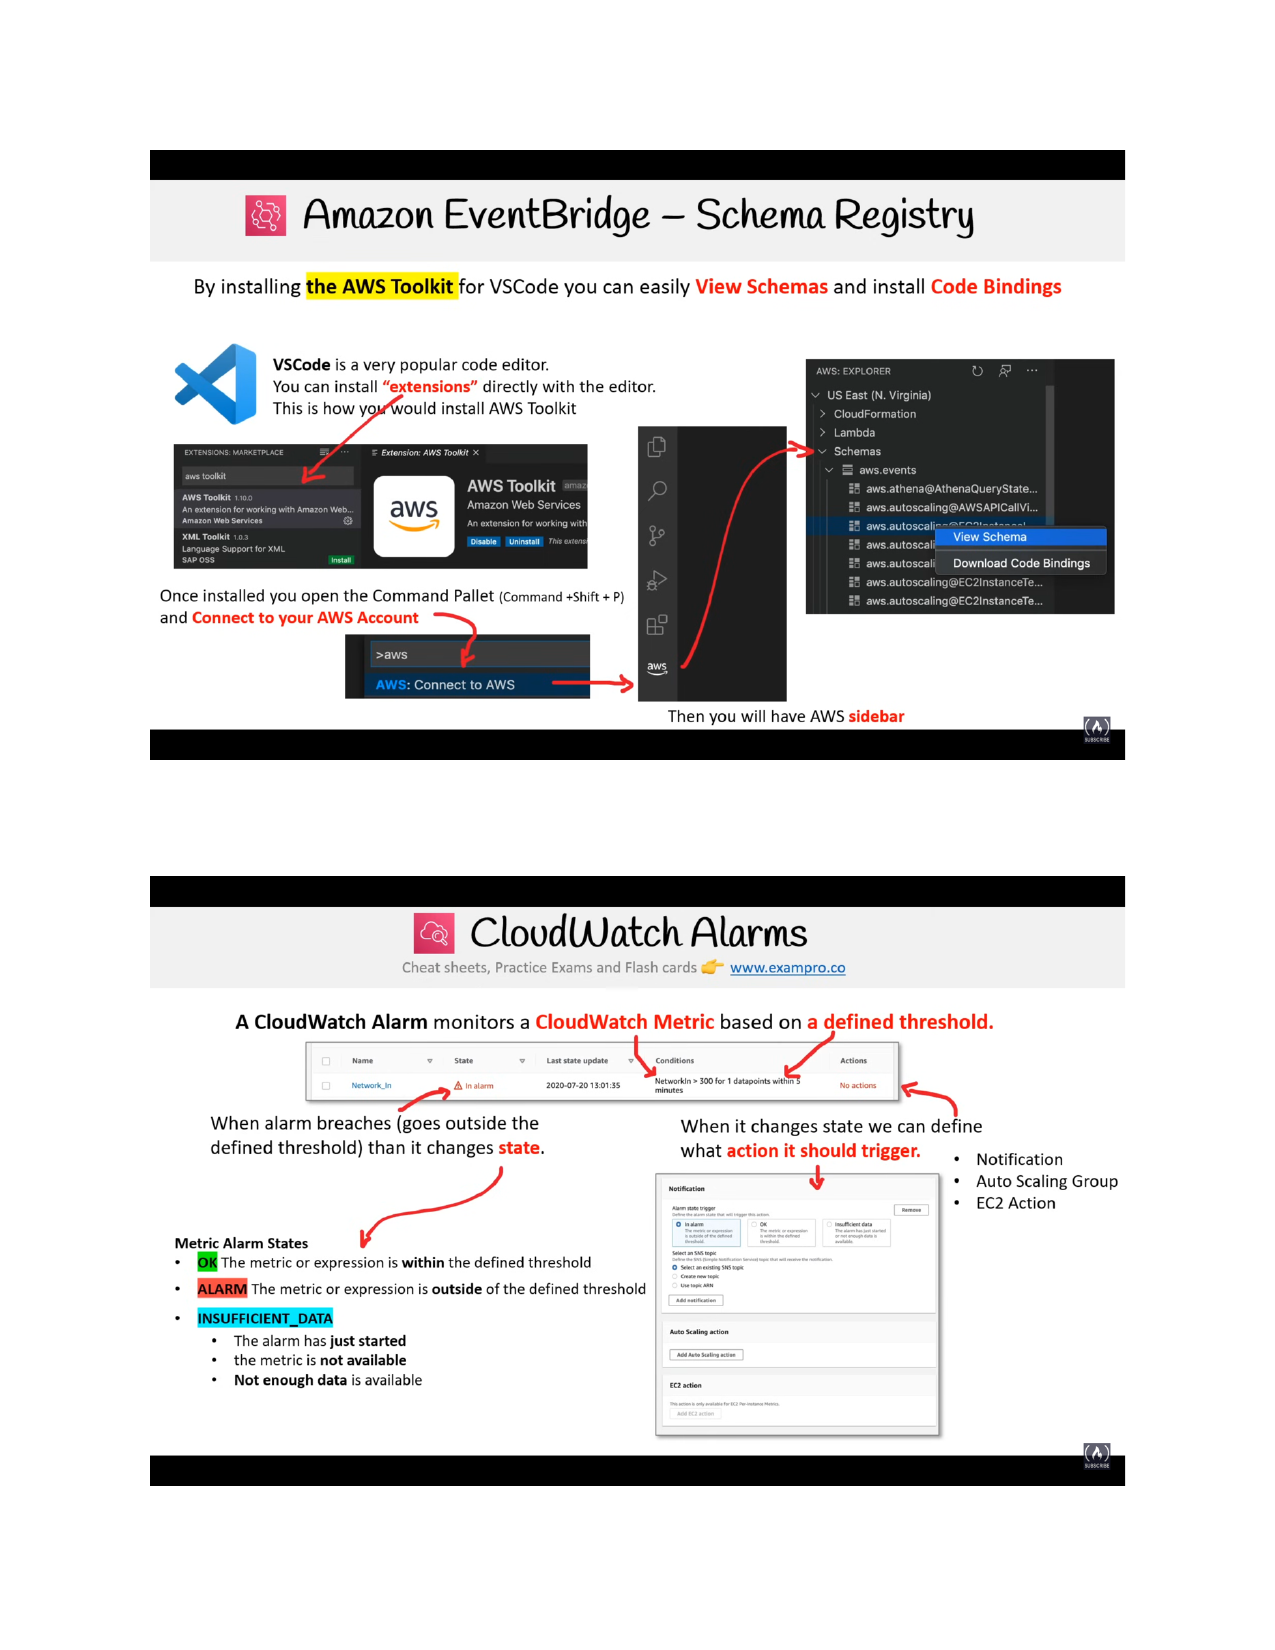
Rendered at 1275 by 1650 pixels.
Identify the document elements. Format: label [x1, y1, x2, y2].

picture [150, 876, 1125, 1486]
picture [150, 150, 1125, 760]
